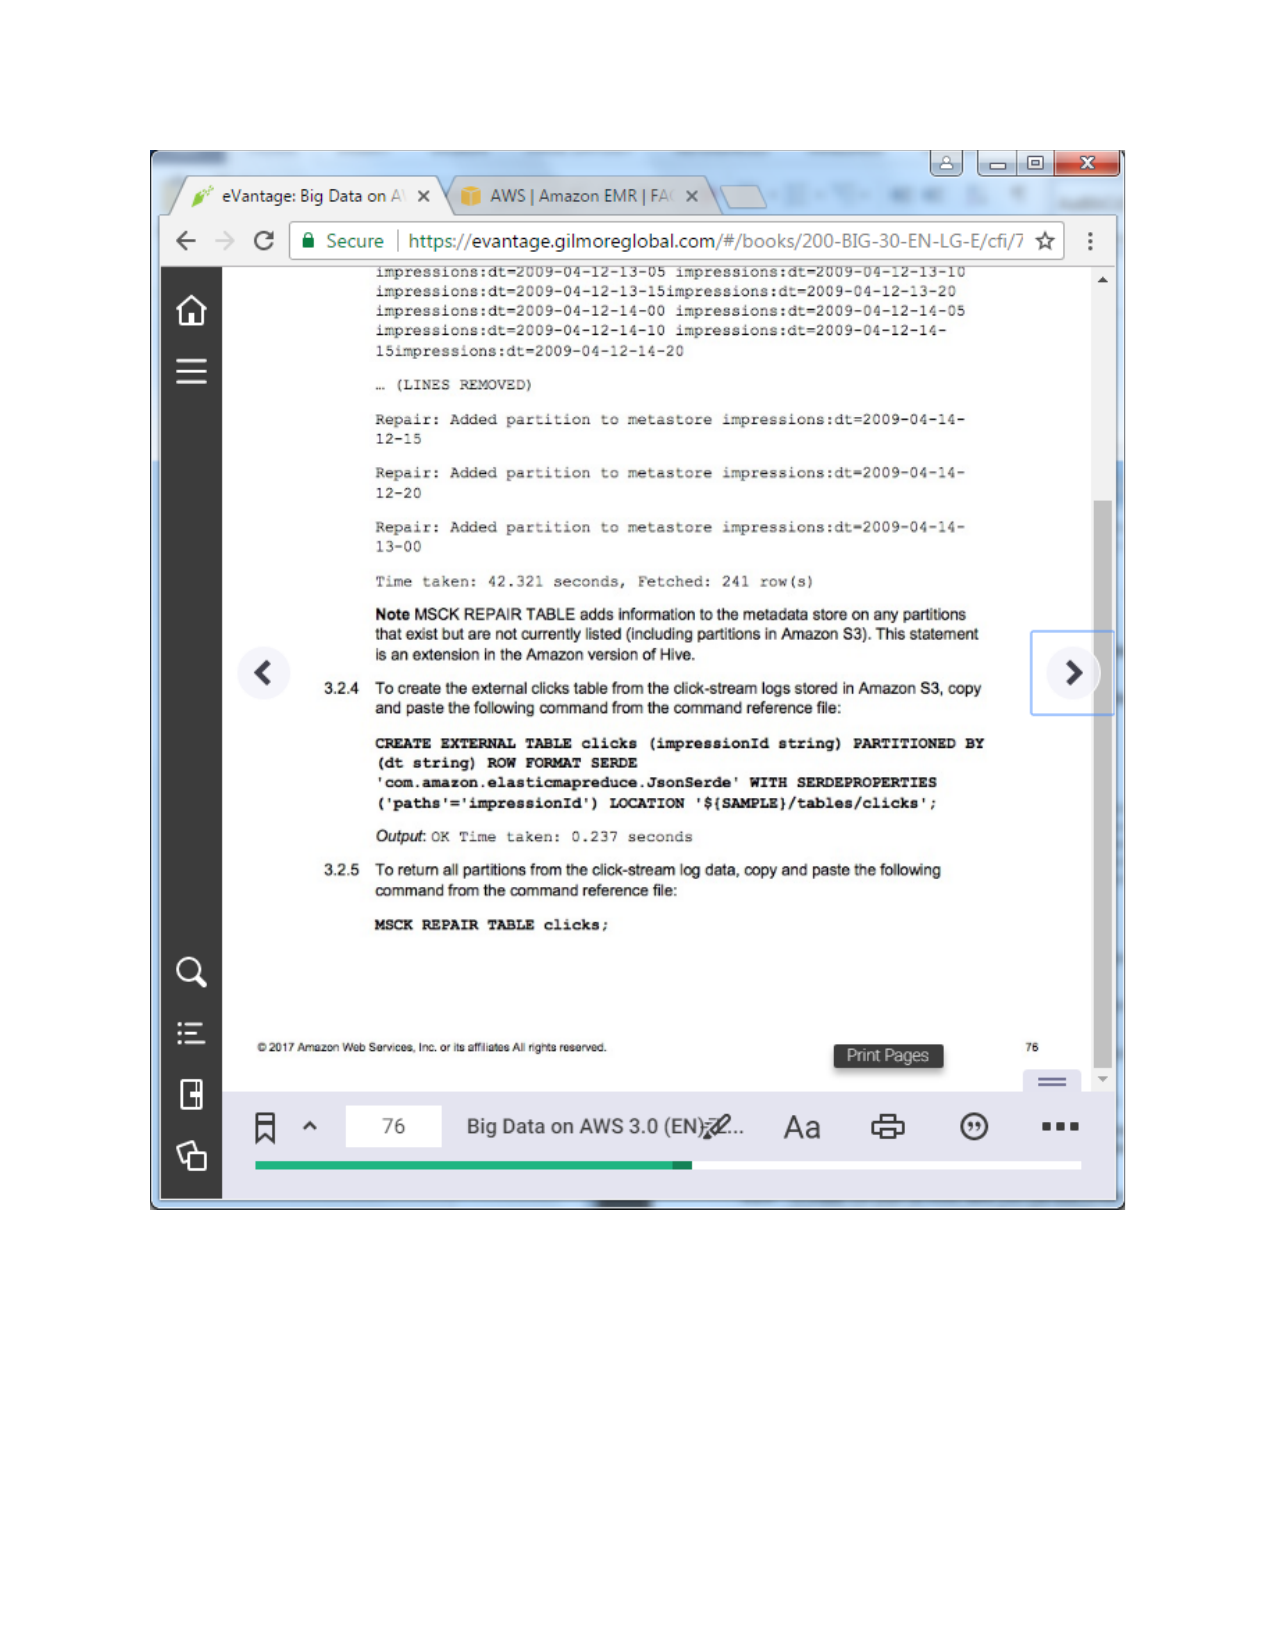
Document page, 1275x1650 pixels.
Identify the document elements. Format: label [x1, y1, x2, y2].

picture [150, 150, 1125, 1210]
